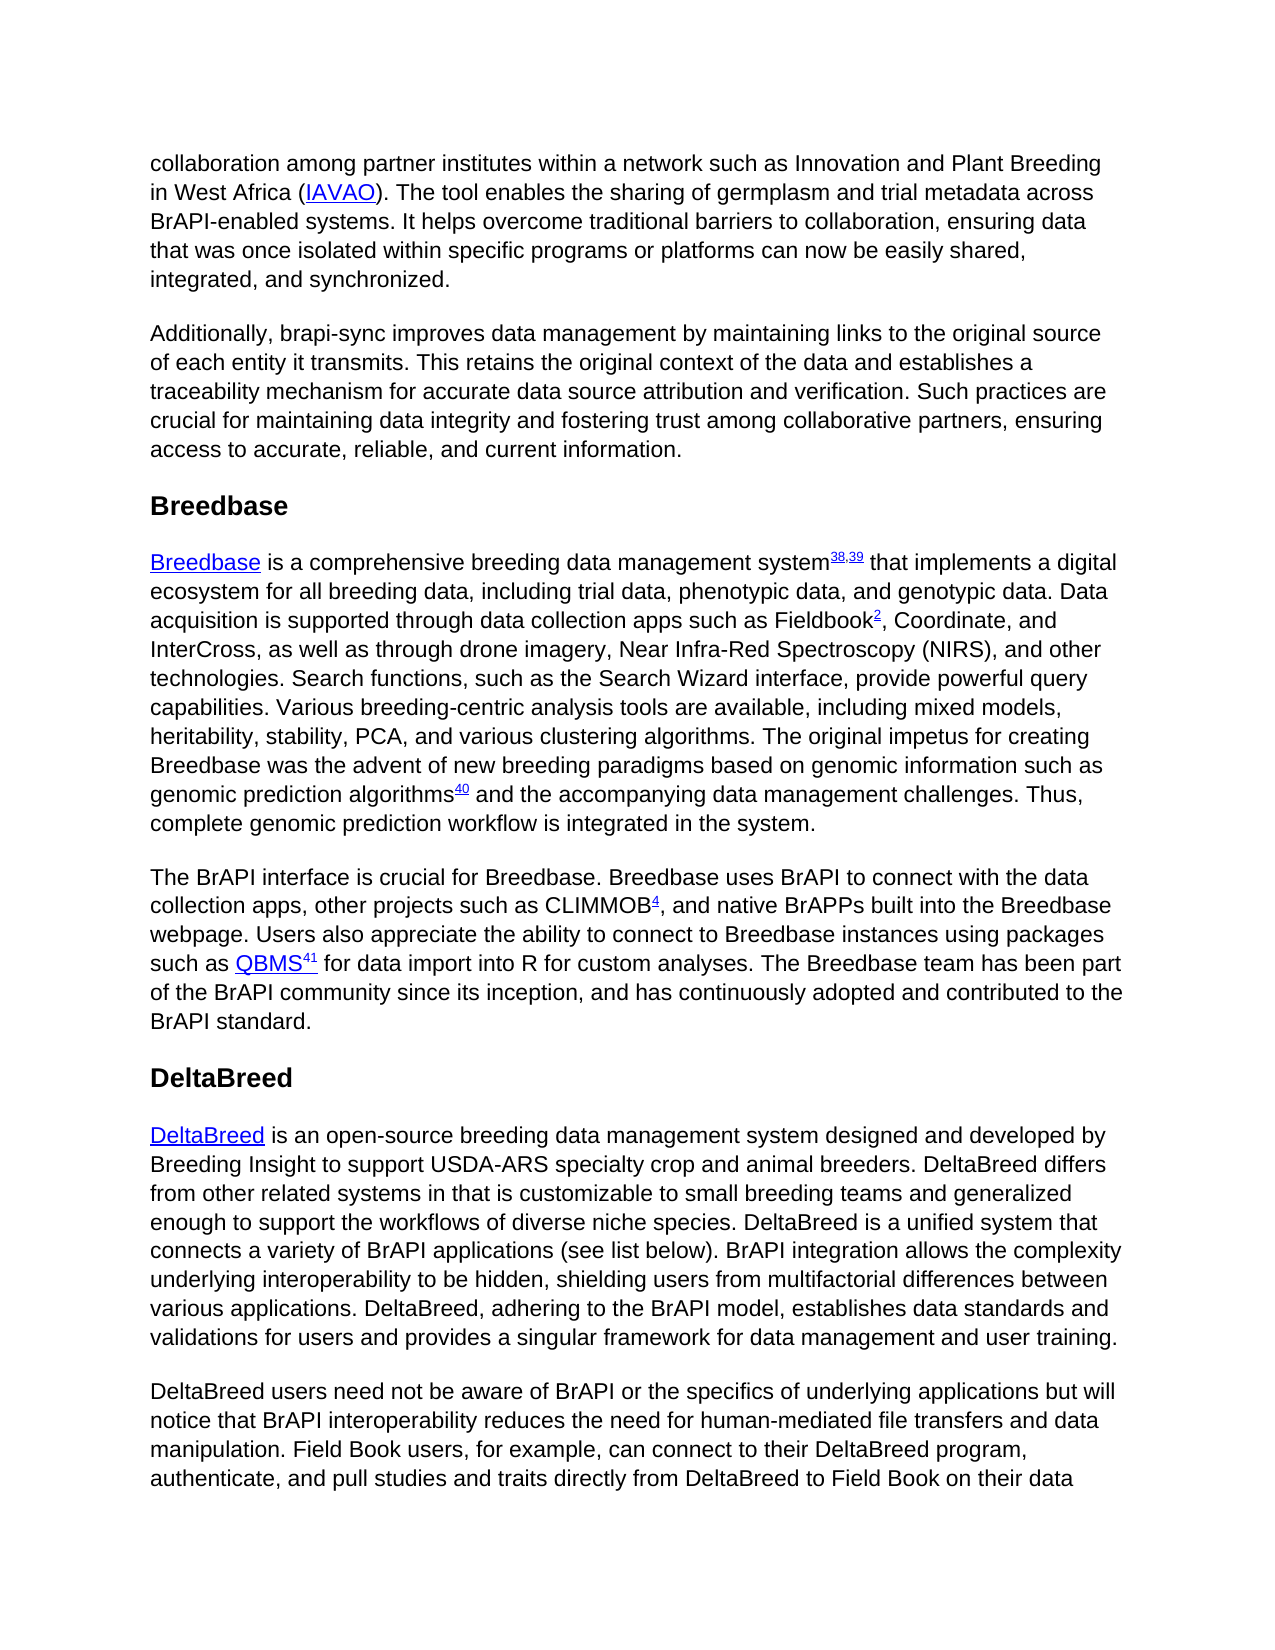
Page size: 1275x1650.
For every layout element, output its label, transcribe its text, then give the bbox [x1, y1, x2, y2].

text DeltaBreed is an open-source breeding data management system designed and developed by Breeding Insight to support USDA-ARS specialty crop and animal breeders. DeltaBreed differs from other related systems in that is customizable to small breeding teams and generalized enough to support the workflows of diverse niche species. DeltaBreed is a unified system that connects a variety of BrAPI applications (see list below). BrAPI integration allows the complexity underlying interoperability to be hidden, shielding users from multifactorial differences between various applications. DeltaBreed, adhering to the BrAPI model, establishes data standards and validations for users and provides a singular framework for data management and user training. [150, 1122, 1125, 1351]
subtitle DeltaBreed [150, 1062, 1125, 1093]
subtitle Breedbase [150, 489, 1125, 521]
text Breedbase is a comprehensive breeding data management system38,39 that implements a digital ecosystem for all breeding data, including trial data, phenotypic data, and genotypic data. Data acquisition is supported through data collection apps such as Fieldbook2, Coordinate, and InterCross, as well as through drone imagery, Near Infra-Red Spectroscopy (NIRS), and other technologies. Search functions, such as the Search Wizard interface, provide powerful query capabilities. Various breeding-centric analysis tools are available, including mixed models, heritability, stability, PCA, and various clustering algorithms. The original impetus for creating Breedbase was the advent of new breeding paradigms based on genomic information such as genomic prediction algorithms40 and the accompanying data management challenges. Thus, complete genomic prediction workflow is integrated in the system. [150, 549, 1125, 836]
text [150, 150, 1125, 292]
text Additionally, brapi-sync improves data management by maintaining links to the original source of each entity it transmits. This retains the original context of the data and establishes a traceability mechanism for accurate data source attribution and verification. Such practices are crucial for maintaining data integrity and fostering trust among collaborative partners, ensuring access to accurate, reliable, and current information. [150, 320, 1125, 462]
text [150, 1378, 1125, 1492]
text The BrAPI interface is crucial for Breedbase. Breedbase uses BrAPI to connect with the data collection apps, other projects such as CLIMMOB4, and native BrAPPs built into the Breedbase webpage. Users also appreciate the ability to connect to Breedbase instances using packages such as QBMS41 for data import into R for custom analyses. The Breedbase team has been part of the BrAPI community since its inception, and has continuously adopted and contributed to the BrAPI standard. [150, 863, 1125, 1035]
